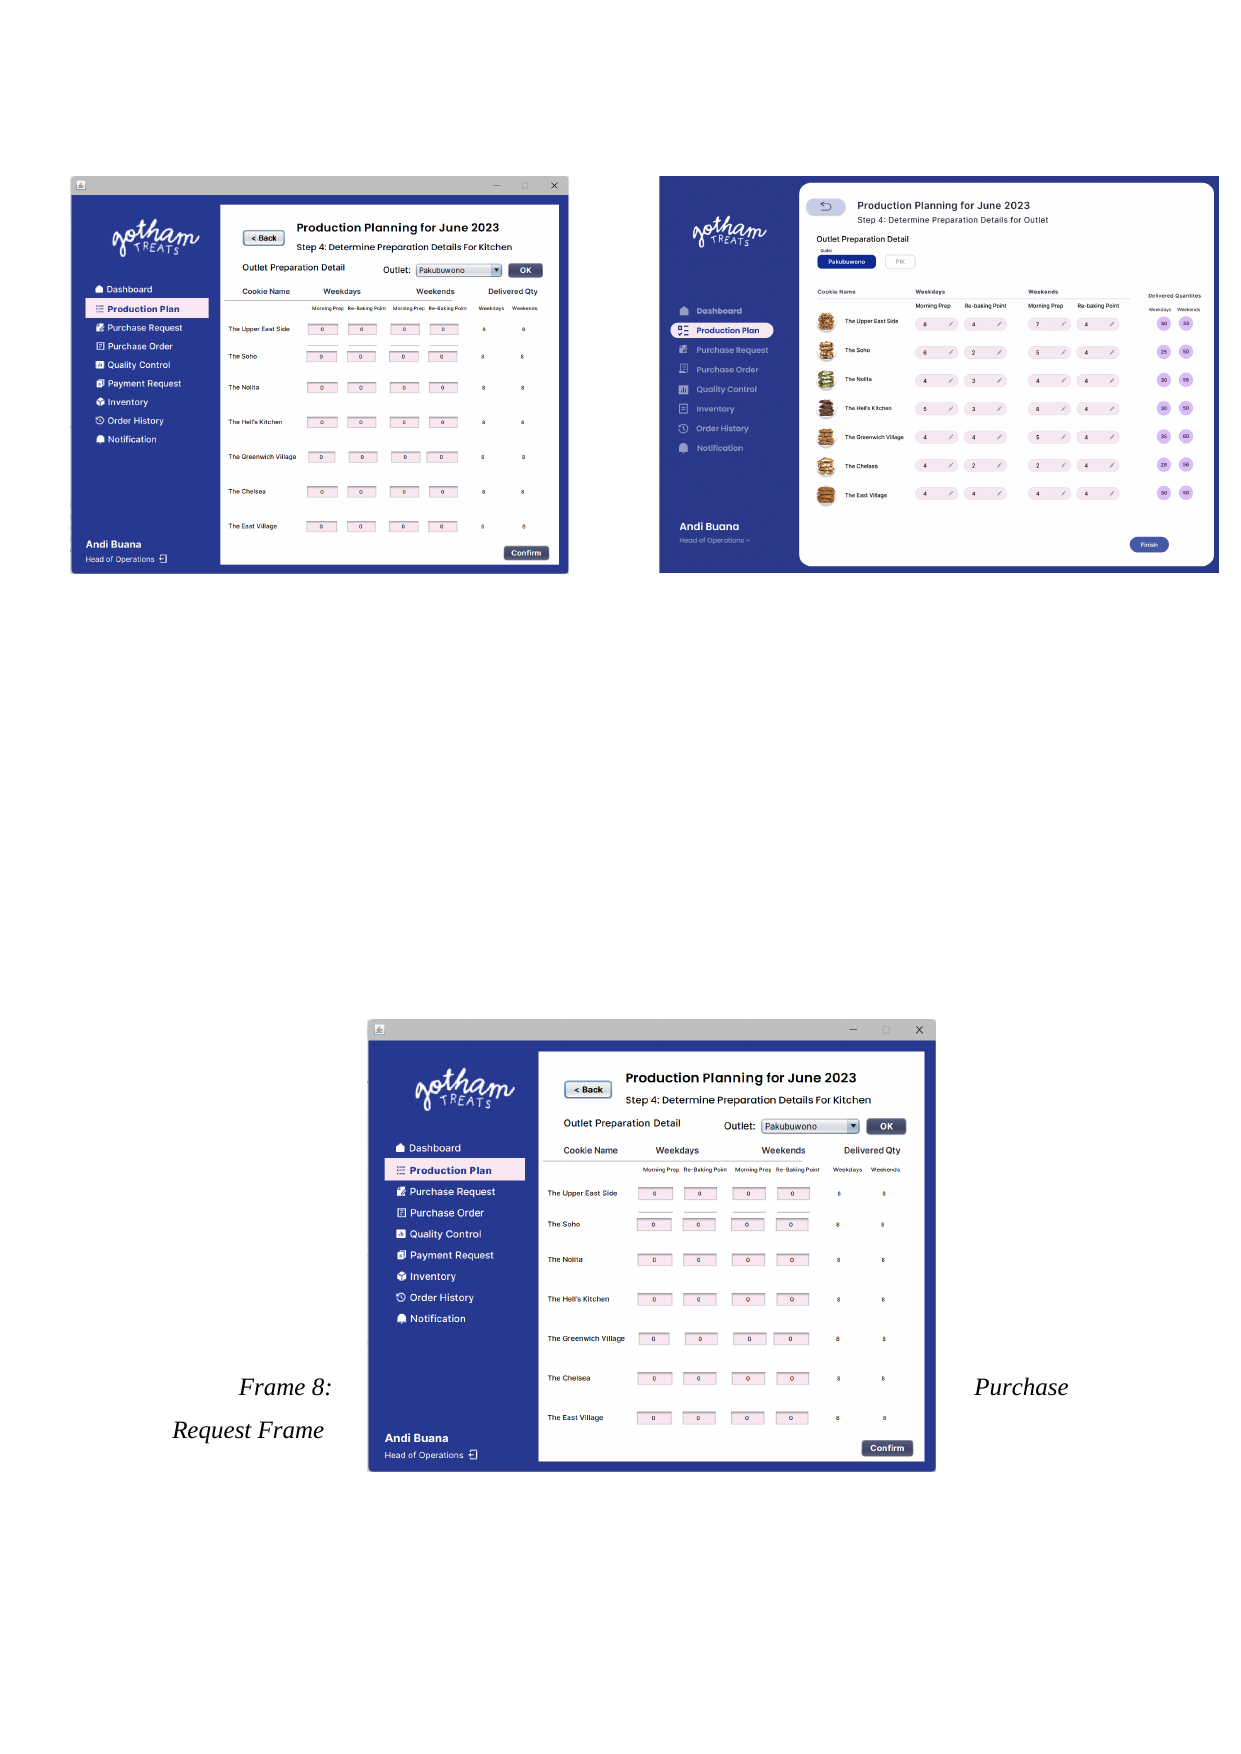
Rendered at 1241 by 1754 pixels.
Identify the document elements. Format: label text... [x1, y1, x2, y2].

text Frame 8: Purchase Request Frame [150, 1372, 367, 1444]
text Frame 8: Purchase Request Frame [936, 1372, 1090, 1444]
picture [367, 1019, 936, 1472]
picture [70, 176, 569, 574]
picture [659, 176, 1219, 573]
